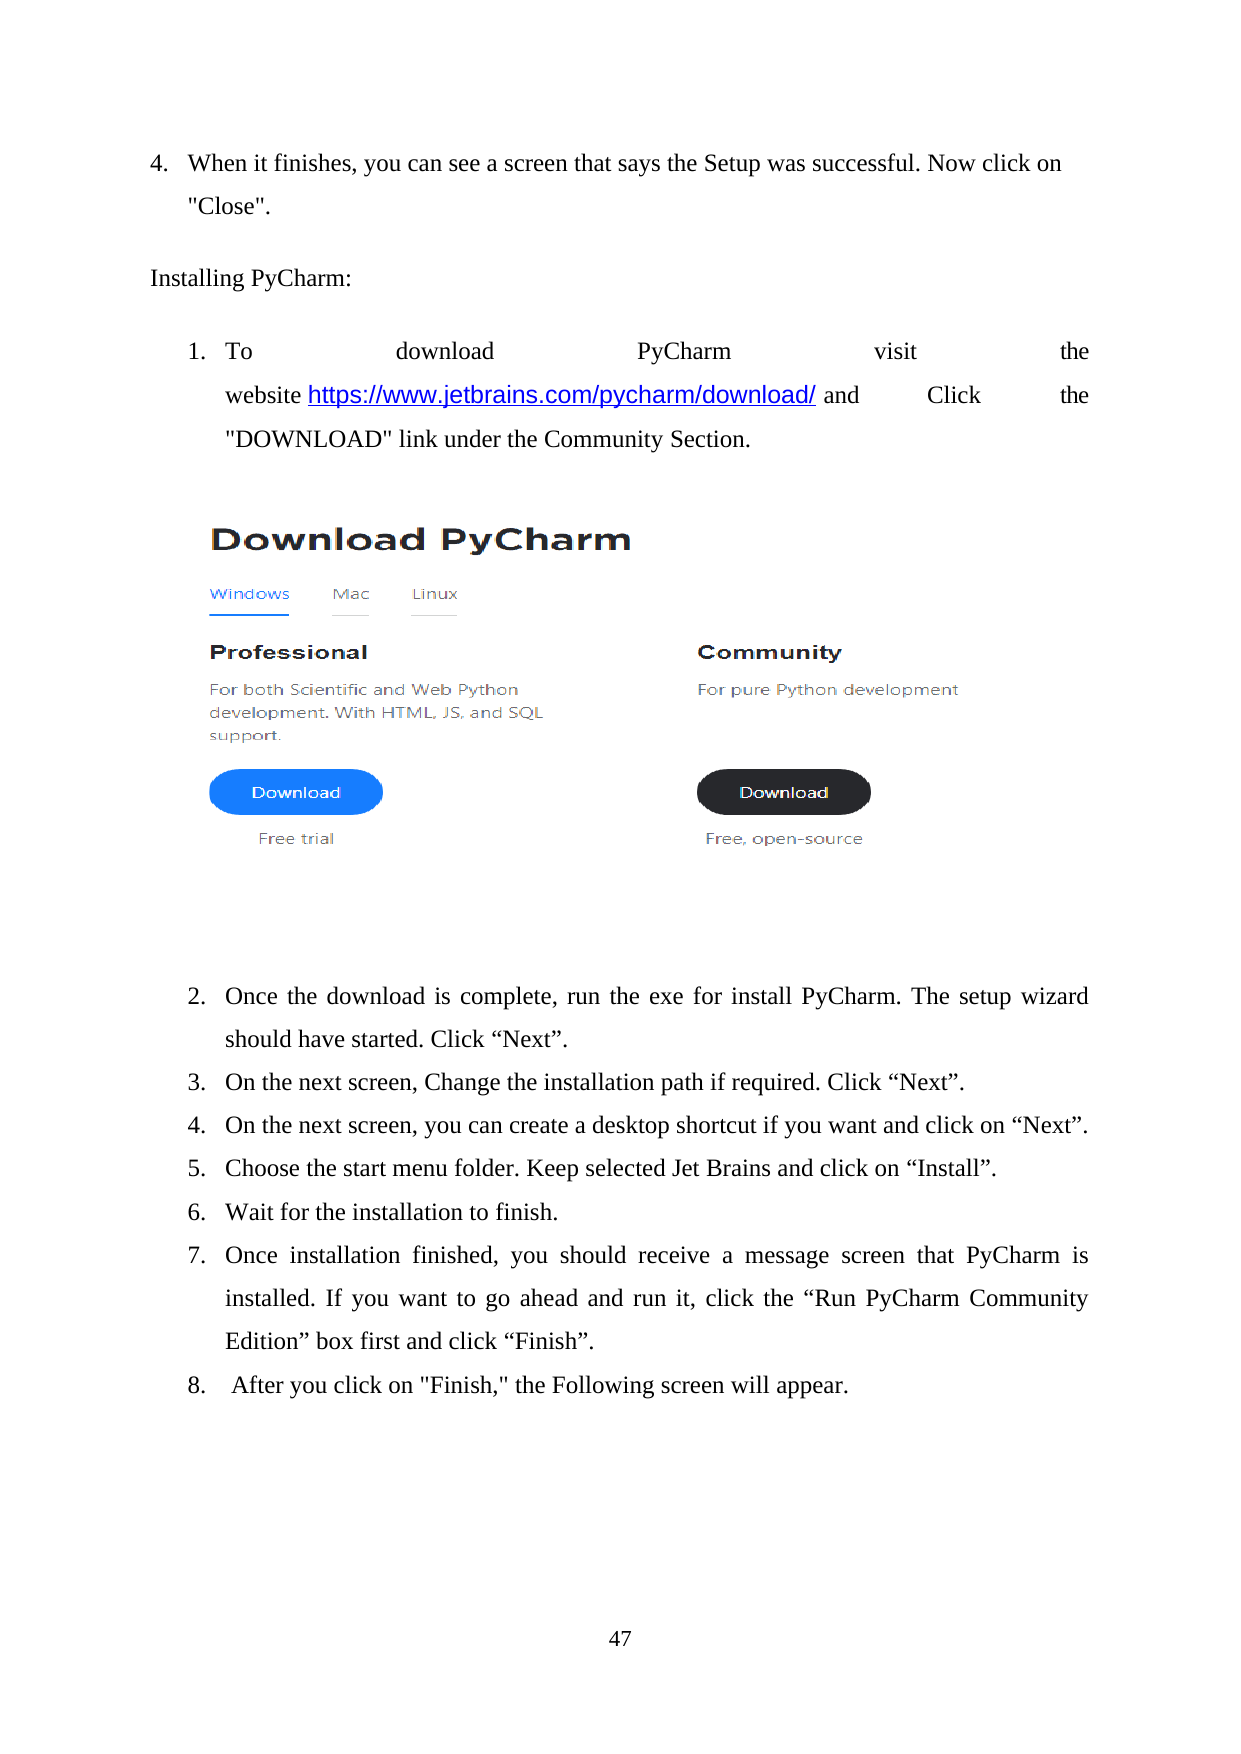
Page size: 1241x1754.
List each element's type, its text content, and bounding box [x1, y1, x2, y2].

list Once installation finished, you should receive a message screen that PyCharm is installed. If you want to go ahead and run it, click the “Run PyCharm Community Edition” box first and click “Finish”. [187, 1240, 1090, 1355]
list After you click on "Finish," the Following screen will appear. [187, 1370, 1123, 1398]
text Installing PyCharm: [150, 263, 1123, 292]
list On the next screen, Change the installation path if required. Click “Next”. [187, 1067, 1123, 1096]
picture [209, 527, 959, 846]
list On the next screen, you can create a desktop shortcut if you want and click on “Next”. [187, 1110, 1123, 1139]
list Once the download is complete, run the exe for install PyCharm. The setup wizard should have started. Click “Next”. [187, 981, 1090, 1053]
list When it finishes, you can see a screen that says the Setup was successful. Now click on "Close". [150, 148, 1090, 220]
list To download PyCharm visit the website https://www.jetbrains.com/pycharm/download/ and Click the "DOWNLOAD" link under the Community Section. [187, 336, 1091, 452]
list Choose the start menu folder. Keep selected Jet Brains and click on “Install”. [187, 1153, 1123, 1182]
list Wait for the installation to finish. [187, 1197, 1123, 1225]
